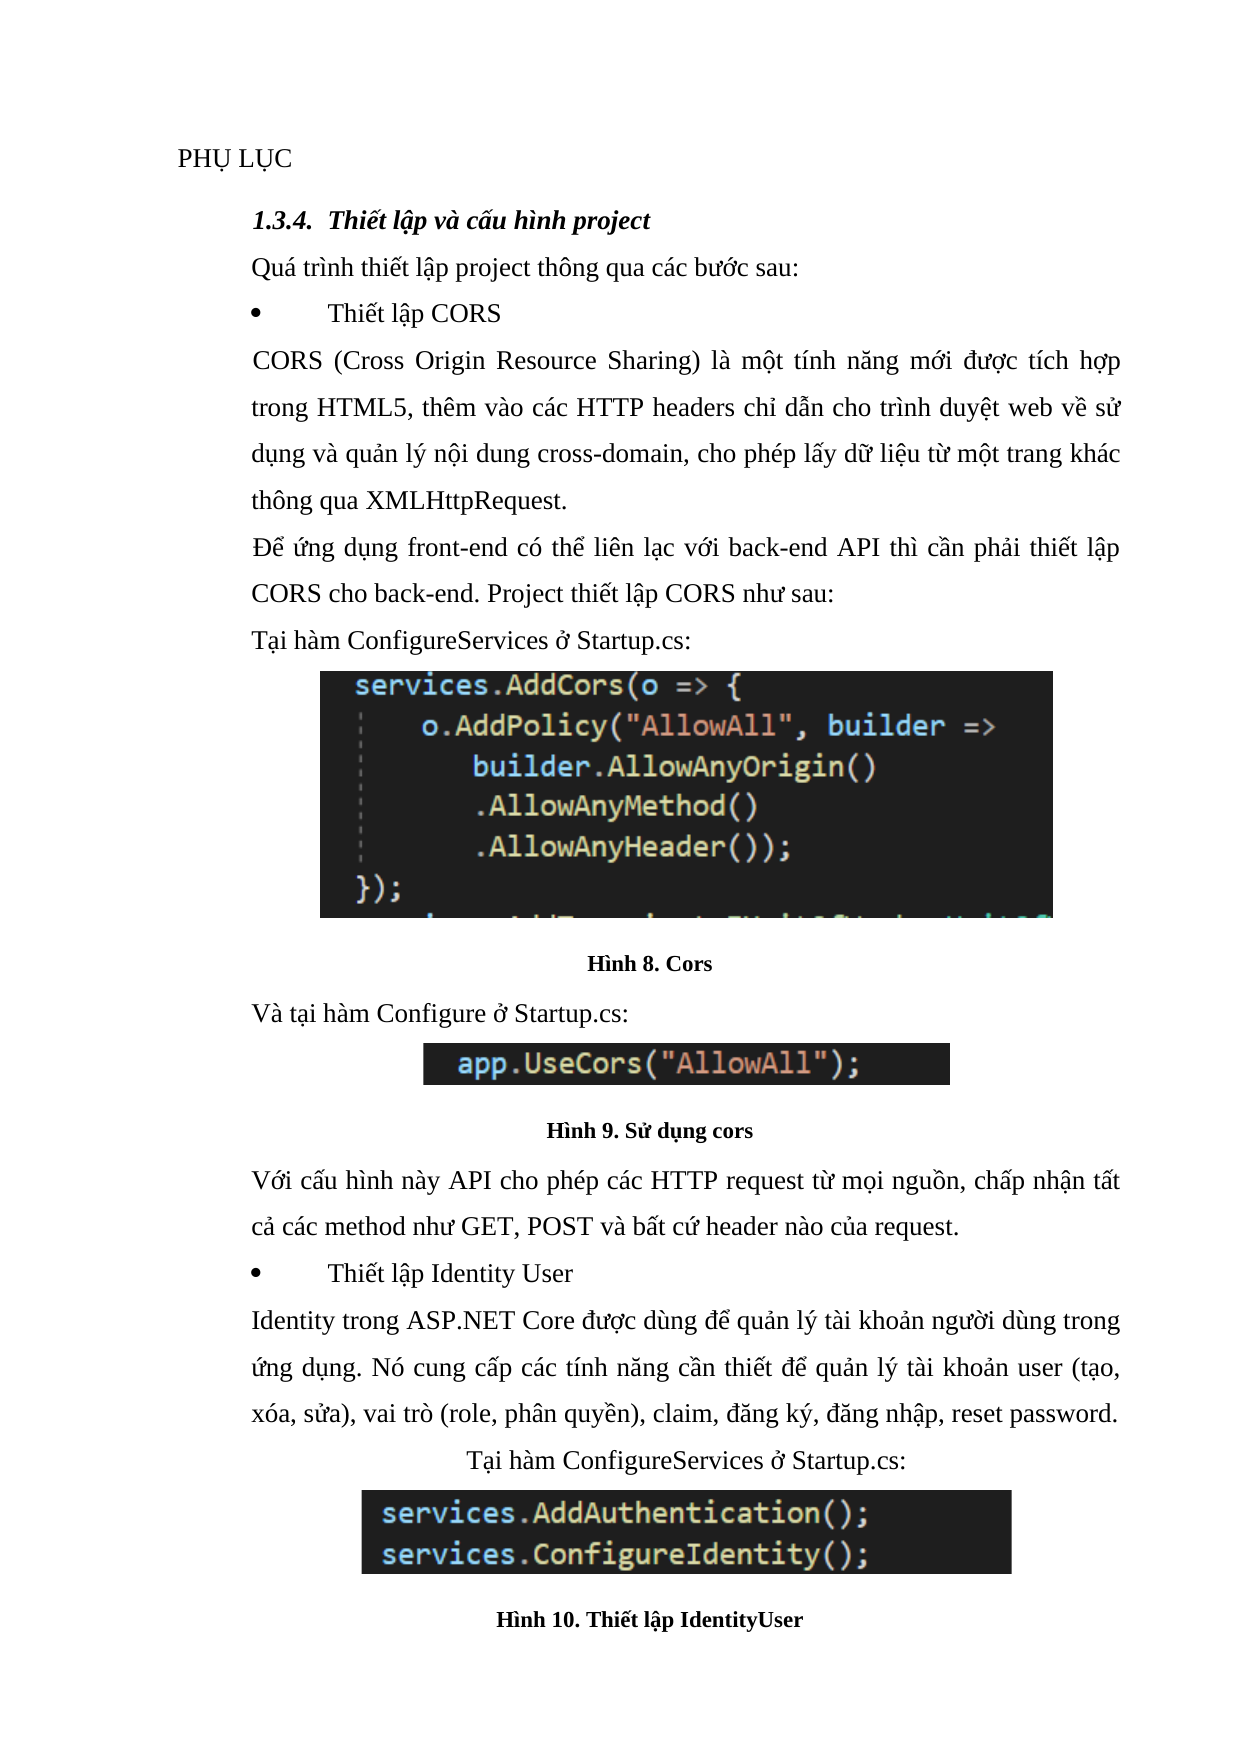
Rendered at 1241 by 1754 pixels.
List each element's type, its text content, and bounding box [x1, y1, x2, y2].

picture [423, 1043, 950, 1085]
list CORS (Cross Origin Resource Sharing) là một tính năng mới được tích hợp trong HTML5, thêm vào các HTTP headers chỉ dẫn cho trình duyệt web về sử dụng và quản lý nội dung cross-domain, cho phép lấy dữ liệu từ một trang khác thông qua XMLHttpRequest. [251, 344, 1122, 515]
text Hình . Cors [177, 950, 1122, 976]
list Tại hàm ConfigureServices ở Startup.cs: [251, 624, 1122, 655]
picture [361, 1490, 1012, 1574]
list Identity trong ASP.NET Core được dùng để quản lý tài khoản người dùng trong ứng dụng. Nó cung cấp các tính năng cần thiết để quản lý tài khoản user (tạo, xóa, sửa), vai trò (role, phân quyền), claim, đăng ký, đăng nhập, reset password. [251, 1304, 1122, 1428]
list Thiết lập Identity User [251, 1257, 1122, 1288]
list Với cấu hình này API cho phép các HTTP request từ mọi nguồn, chấp nhận tất cả các method như GET, POST và bất cứ header nào của request. [251, 1164, 1122, 1242]
text Hình . Sử dụng cors [177, 1117, 1122, 1143]
subtitle Thiết lập và cấu hình project [252, 204, 1122, 235]
list Để ứng dụng front-end có thể liên lạc với back-end API thì cần phải thiết lập CORS cho back-end. Project thiết lập CORS như sau: [251, 531, 1122, 609]
picture [320, 671, 1053, 918]
list Và tại hàm Configure ở Startup.cs: [251, 997, 1122, 1028]
list Quá trình thiết lập project thông qua các bước sau: [251, 251, 1122, 282]
list Thiết lập CORS [251, 297, 1122, 329]
text Hình . Thiết lập IdentityUser [177, 1606, 1122, 1632]
